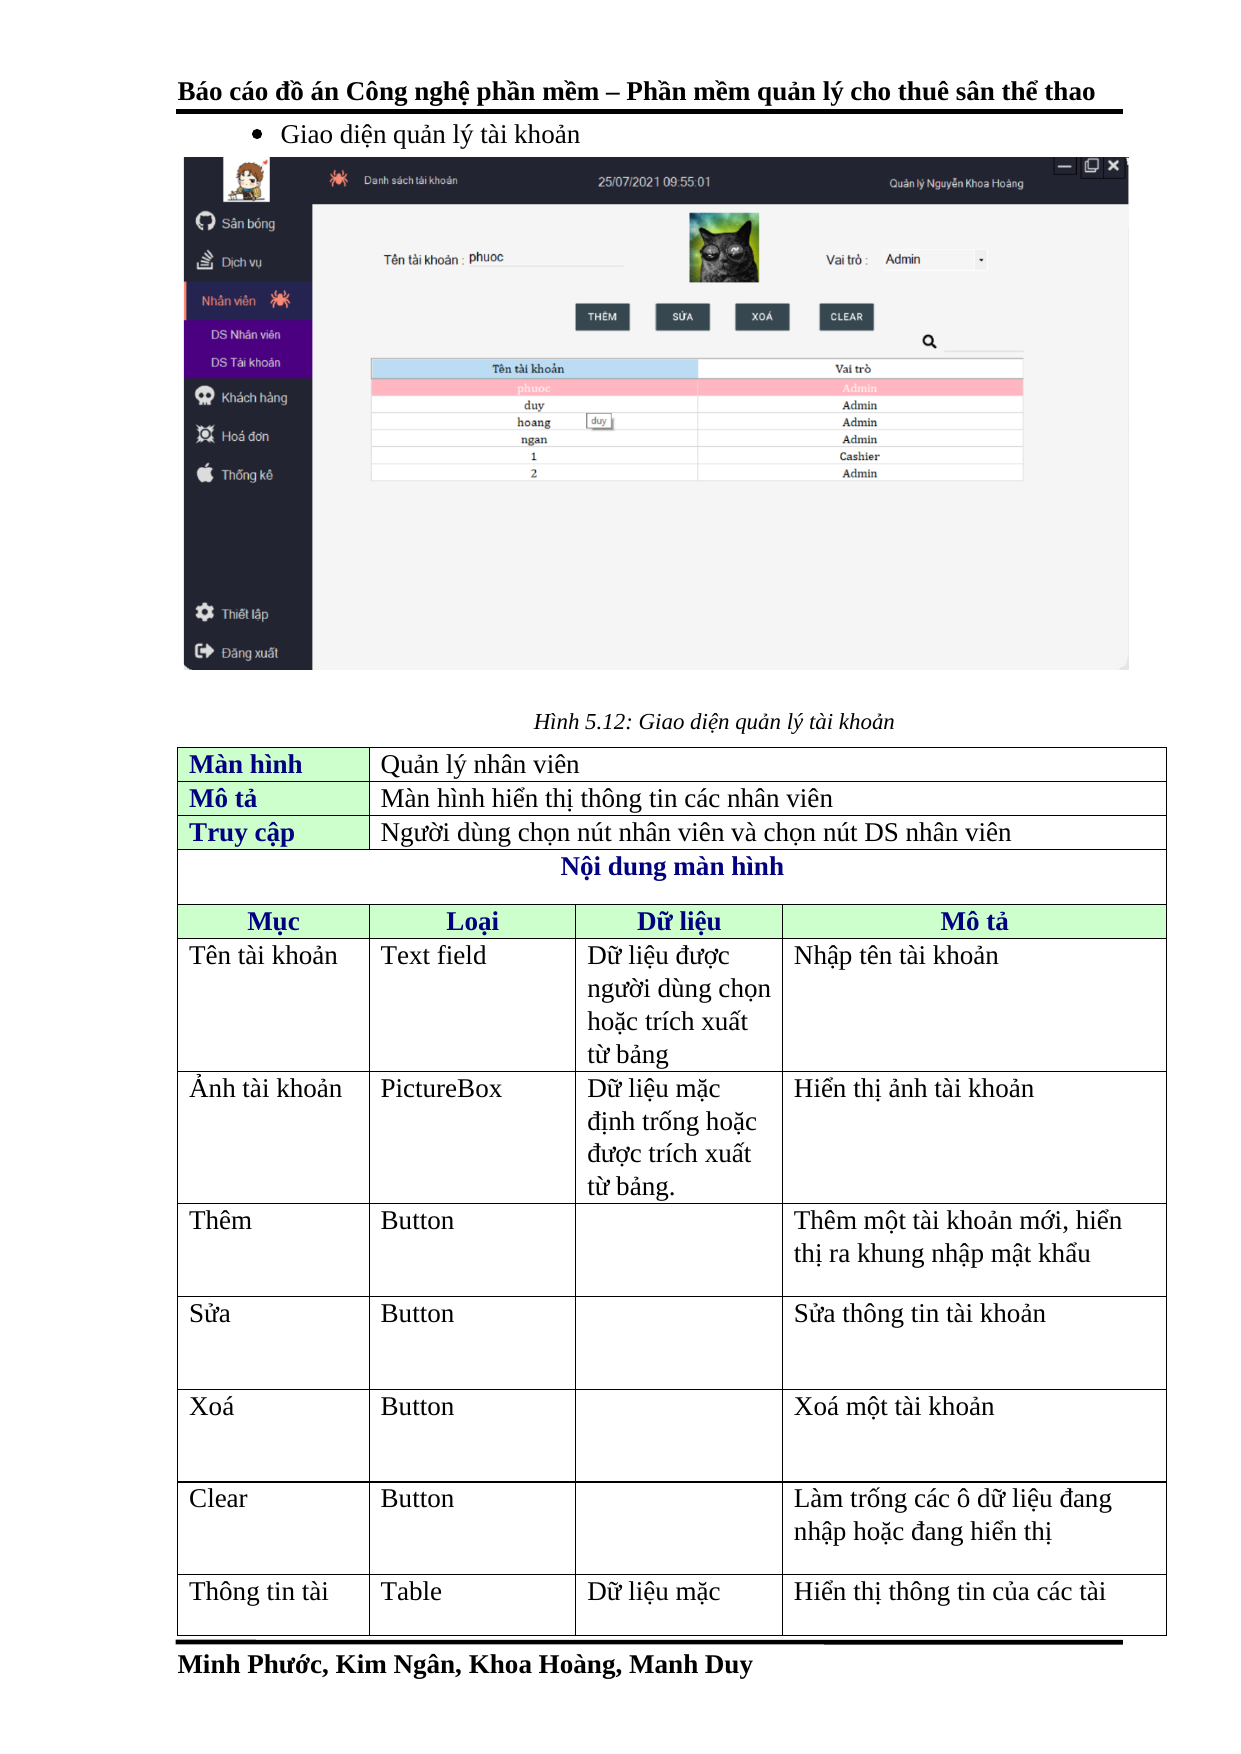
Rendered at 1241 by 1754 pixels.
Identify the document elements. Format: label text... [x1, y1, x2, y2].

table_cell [576, 1575, 782, 1635]
table_cell [576, 1390, 782, 1481]
table_header Quản lý nhân viên [370, 748, 1166, 781]
table_cell [576, 1204, 782, 1296]
table_cell PictureBox [370, 1072, 575, 1203]
table_cell Mô tả [783, 905, 1166, 938]
table_cell Dữ liệu mặc định trống hoặc được trích xuất từ bảng. [576, 1072, 782, 1203]
table_cell Xoá [178, 1390, 369, 1481]
table_cell Truy cập [178, 816, 369, 849]
table_cell Màn hình hiển thị thông tin các nhân viên [370, 782, 1166, 815]
table_cell Mô tả [178, 782, 369, 815]
table_cell Tên tài khoản [178, 939, 369, 1071]
list Giao diện quản lý tài khoản [252, 118, 1122, 149]
table_cell Sửa [178, 1297, 369, 1389]
table_cell Loại [370, 905, 575, 938]
table_cell Nhập tên tài khoản [783, 939, 1166, 1071]
table_cell Thông tin tài khoản [178, 1575, 369, 1635]
table_cell [576, 1483, 782, 1574]
table_cell Button [370, 1390, 575, 1481]
table_cell Thêm [178, 1204, 369, 1296]
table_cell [783, 1575, 1166, 1635]
table_cell Dữ liệu [576, 905, 782, 938]
table_cell Làm trống các ô dữ liệu đang nhập hoặc đang hiển thị [783, 1483, 1166, 1574]
table_cell Mục [178, 905, 369, 938]
table_cell Button [370, 1297, 575, 1389]
table_cell Hiển thị ảnh tài khoản [783, 1072, 1166, 1203]
table_cell Button [370, 1204, 575, 1296]
table_header Màn hình [178, 748, 369, 781]
table_cell Button [370, 1483, 575, 1574]
table_cell Dữ liệu được người dùng chọn hoặc trích xuất từ bảng [576, 939, 782, 1071]
table_cell Người dùng chọn nút nhân viên và chọn nút DS nhân viên [370, 816, 1166, 849]
table_cell Sửa thông tin tài khoản [783, 1297, 1166, 1389]
picture [183, 157, 1129, 670]
table_cell Table [370, 1575, 575, 1635]
table_cell Ảnh tài khoản [178, 1072, 369, 1203]
table_cell Nội dung màn hình [178, 850, 1166, 904]
table_cell [576, 1297, 782, 1389]
table_cell Xoá một tài khoản [783, 1390, 1166, 1481]
text Hình 5.12: Giao diện quản lý tài khoản [327, 670, 1122, 734]
table_cell Text field [370, 939, 575, 1071]
table_cell Thêm một tài khoản mới, hiển thị ra khung nhập mật khẩu [783, 1204, 1166, 1296]
table_cell Clear [178, 1483, 369, 1574]
